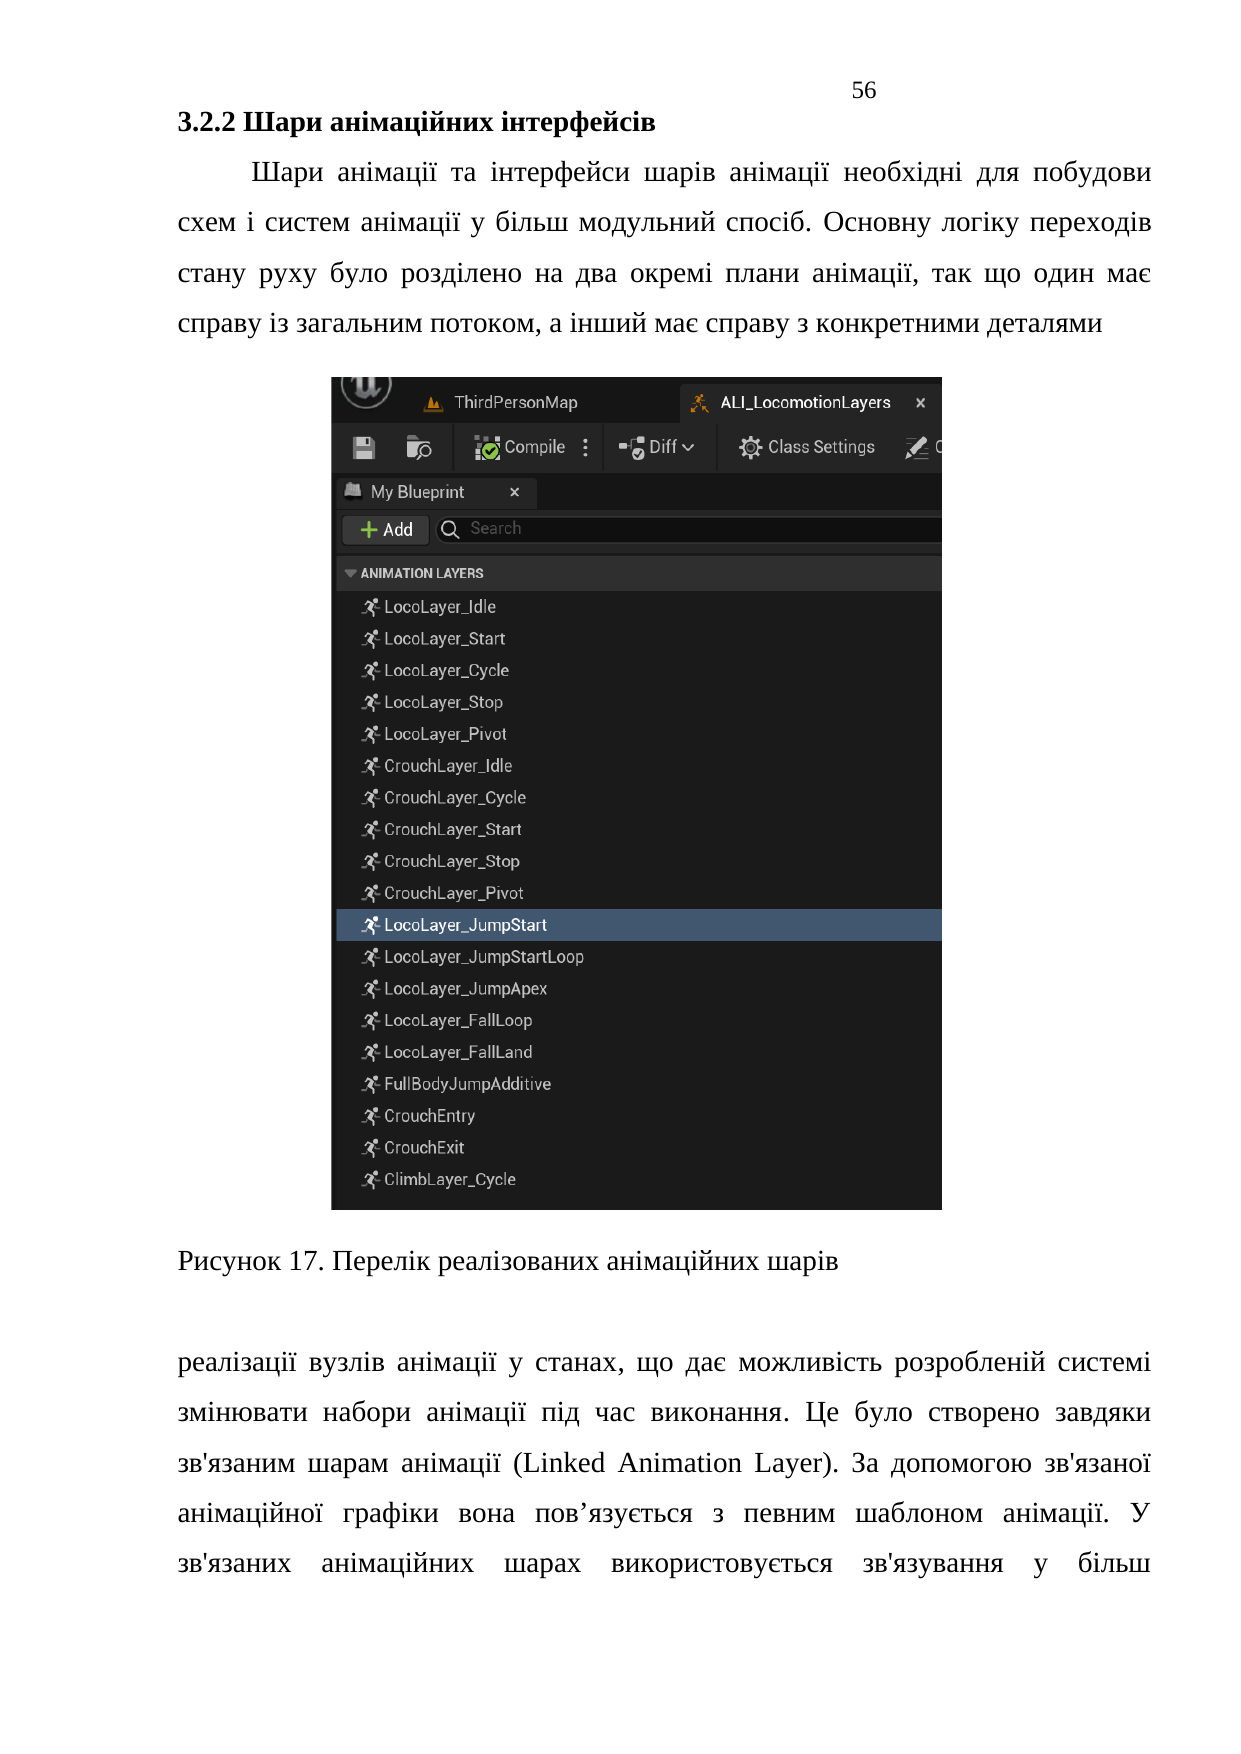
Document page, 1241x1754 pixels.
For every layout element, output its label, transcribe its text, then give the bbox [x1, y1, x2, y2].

picture [331, 377, 942, 1210]
text 3.2.2 Шари анімаційних інтерфейсів [177, 104, 1152, 137]
text Шари анімації та інтерфейси шарів анімації необхідні для побудови схем і систем анімації у більш модульний спосіб. Основну логіку переходів стану руху було розділено на два окремі плани анімації, так що один має справу із загальним потоком, а інший має справу з конкретними деталями [177, 154, 1152, 338]
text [177, 1344, 1152, 1579]
